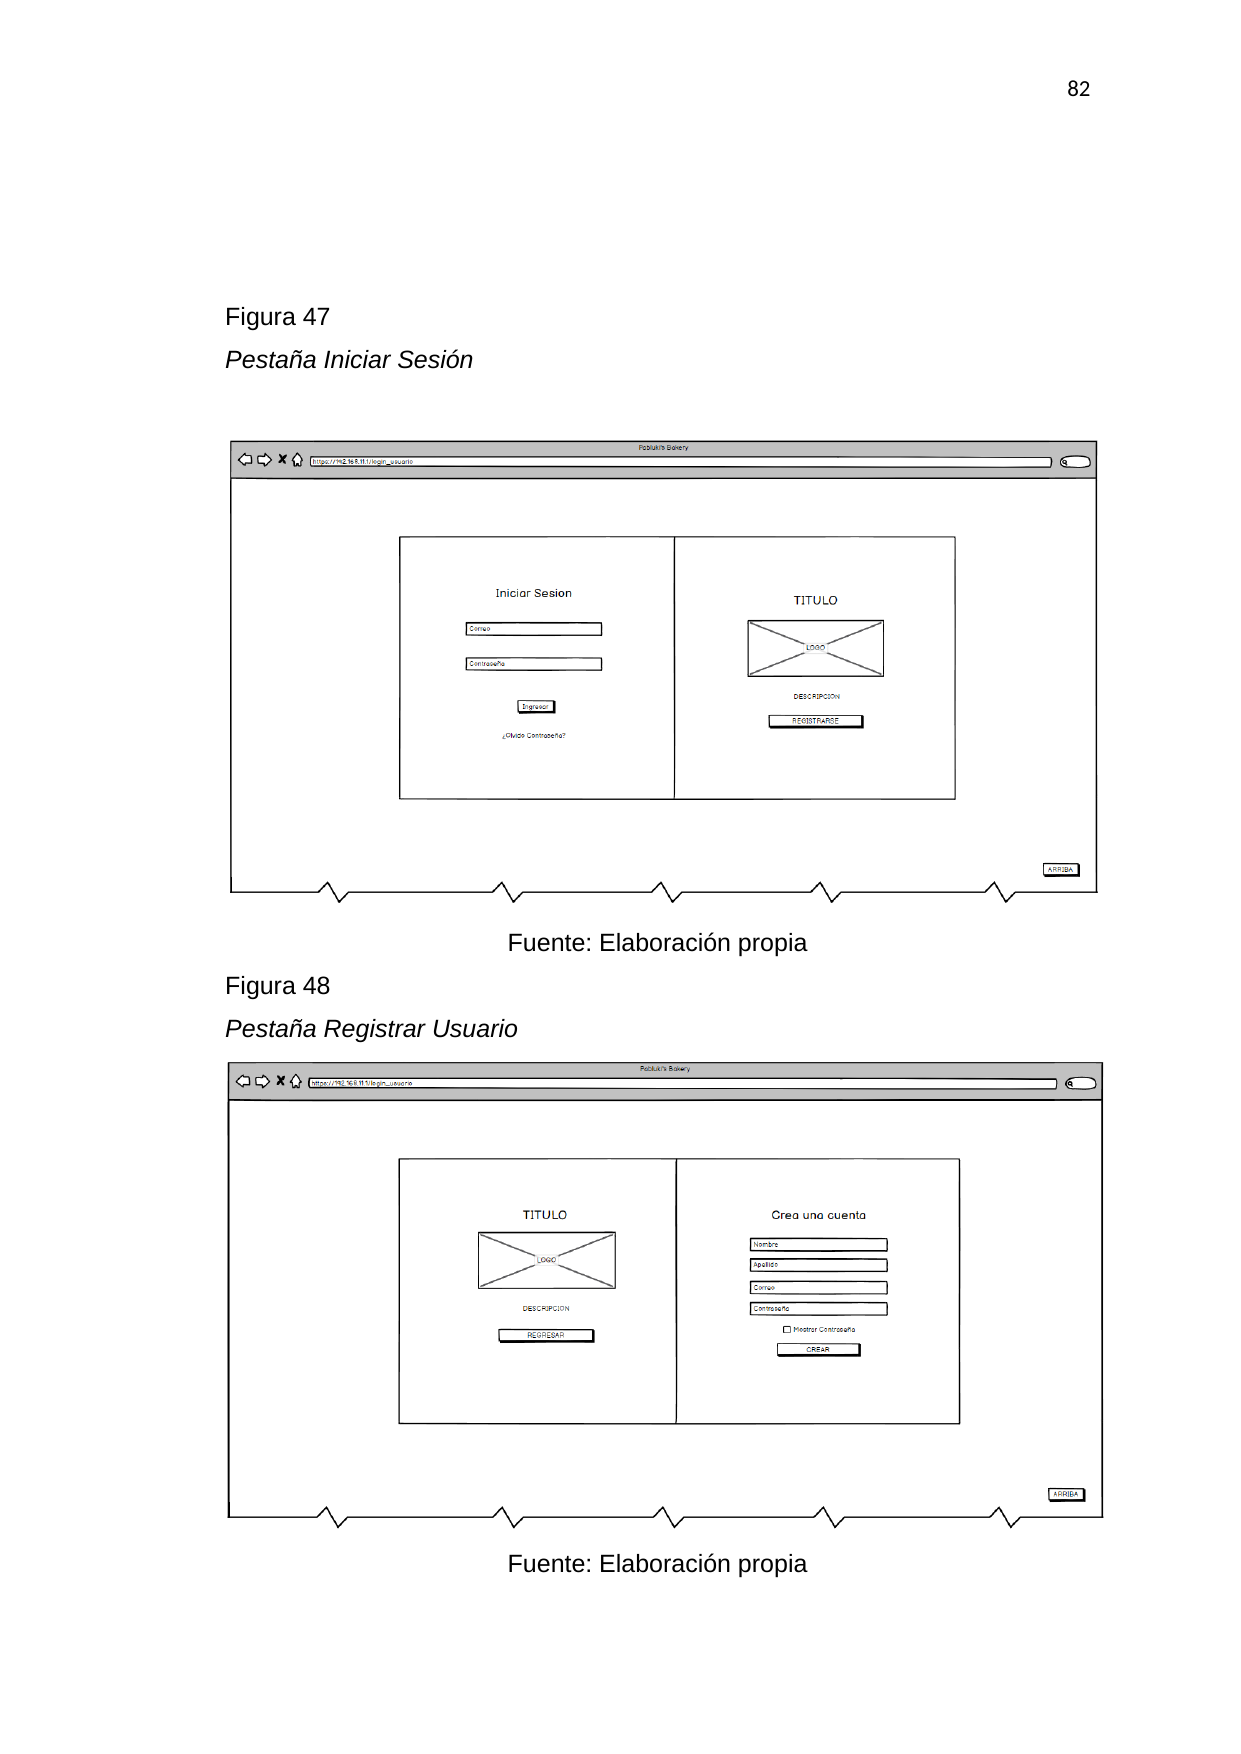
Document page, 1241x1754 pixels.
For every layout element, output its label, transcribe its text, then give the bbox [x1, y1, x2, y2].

list Figura 48 [225, 971, 1090, 1000]
list Pestaña Iniciar Sesión [225, 345, 1090, 374]
list Fuente: Elaboración propia [225, 1549, 1090, 1578]
list Fuente: Elaboración propia [225, 928, 1090, 957]
list Pestaña Registrar Usuario [225, 1014, 1090, 1043]
list Figura 47 [225, 302, 1090, 331]
picture [225, 1057, 1111, 1536]
picture [225, 430, 1111, 915]
